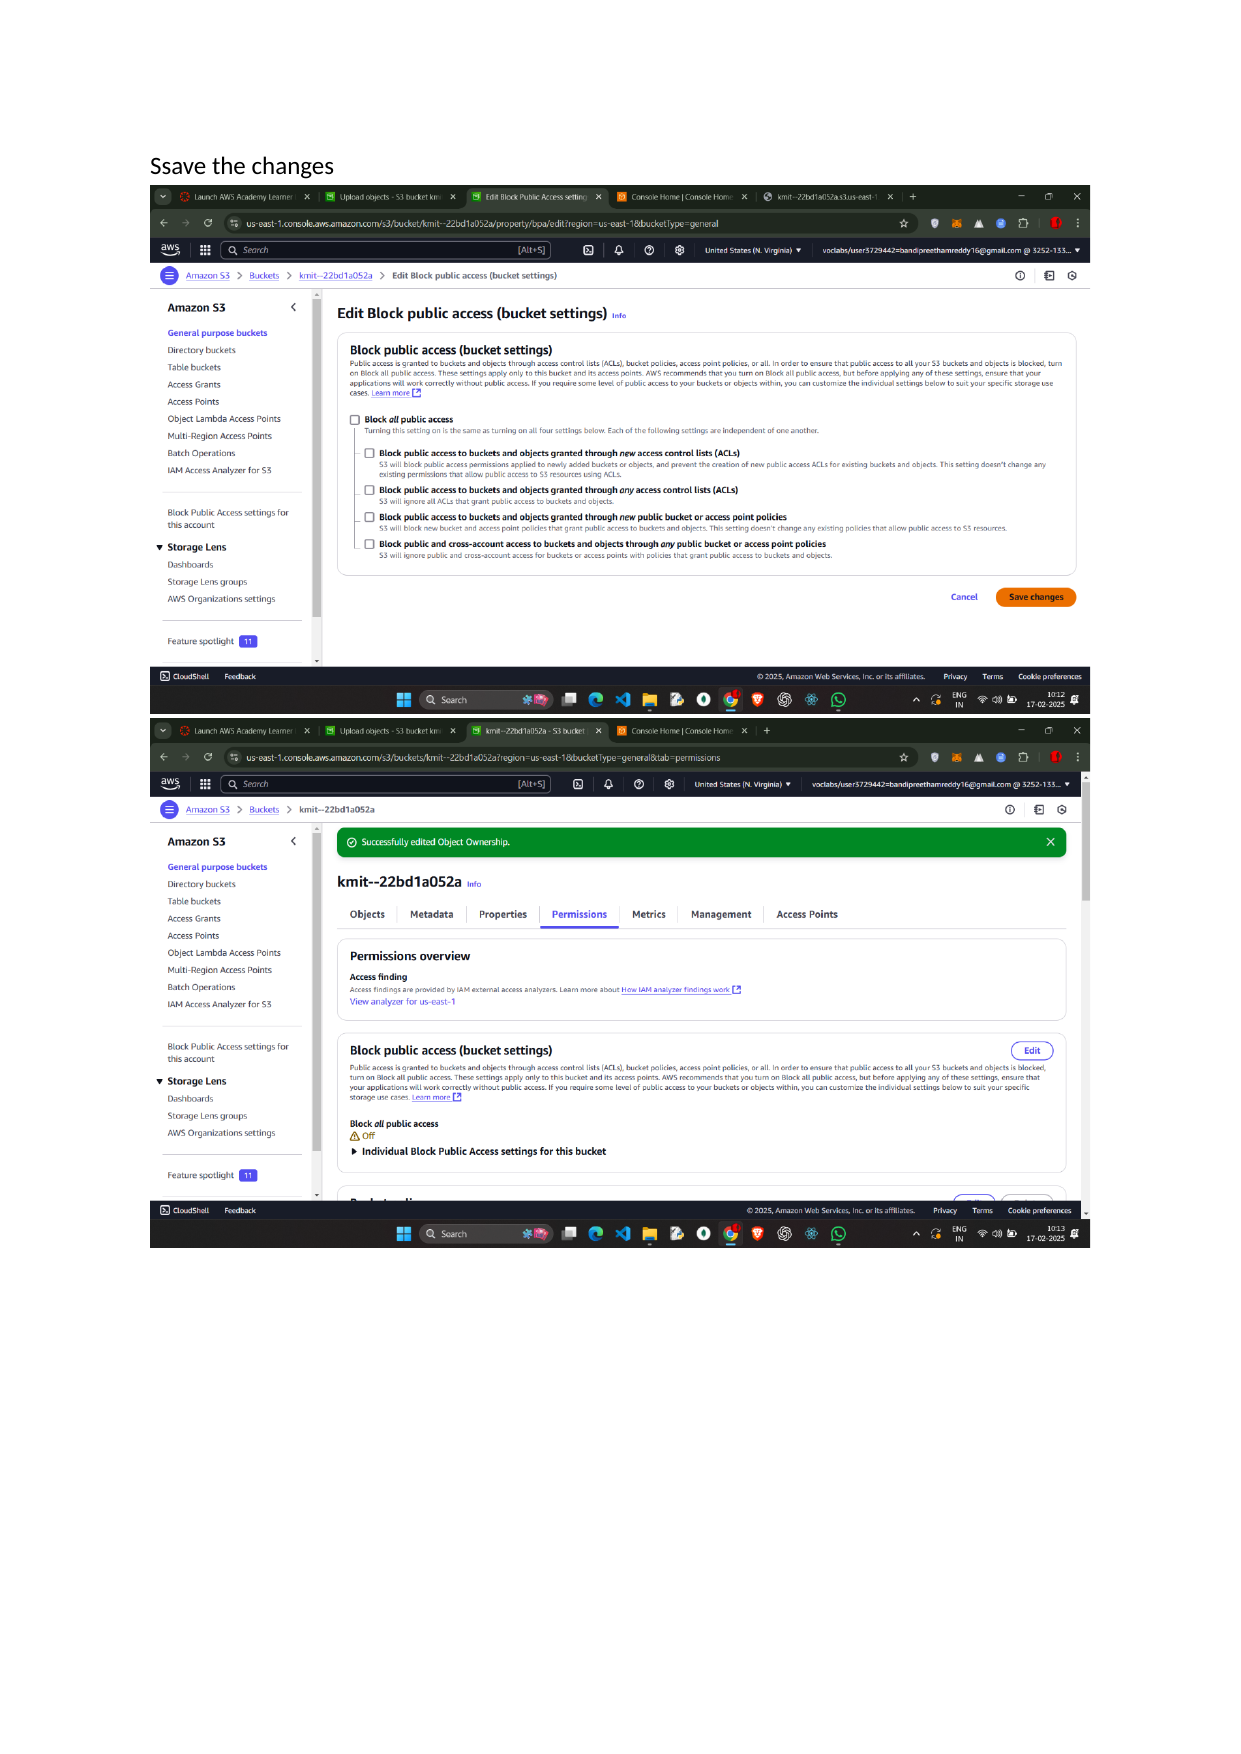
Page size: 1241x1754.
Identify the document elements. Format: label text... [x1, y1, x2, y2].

picture [150, 185, 1091, 714]
picture [150, 718, 1091, 1248]
text Ssave the changes [150, 150, 1090, 185]
